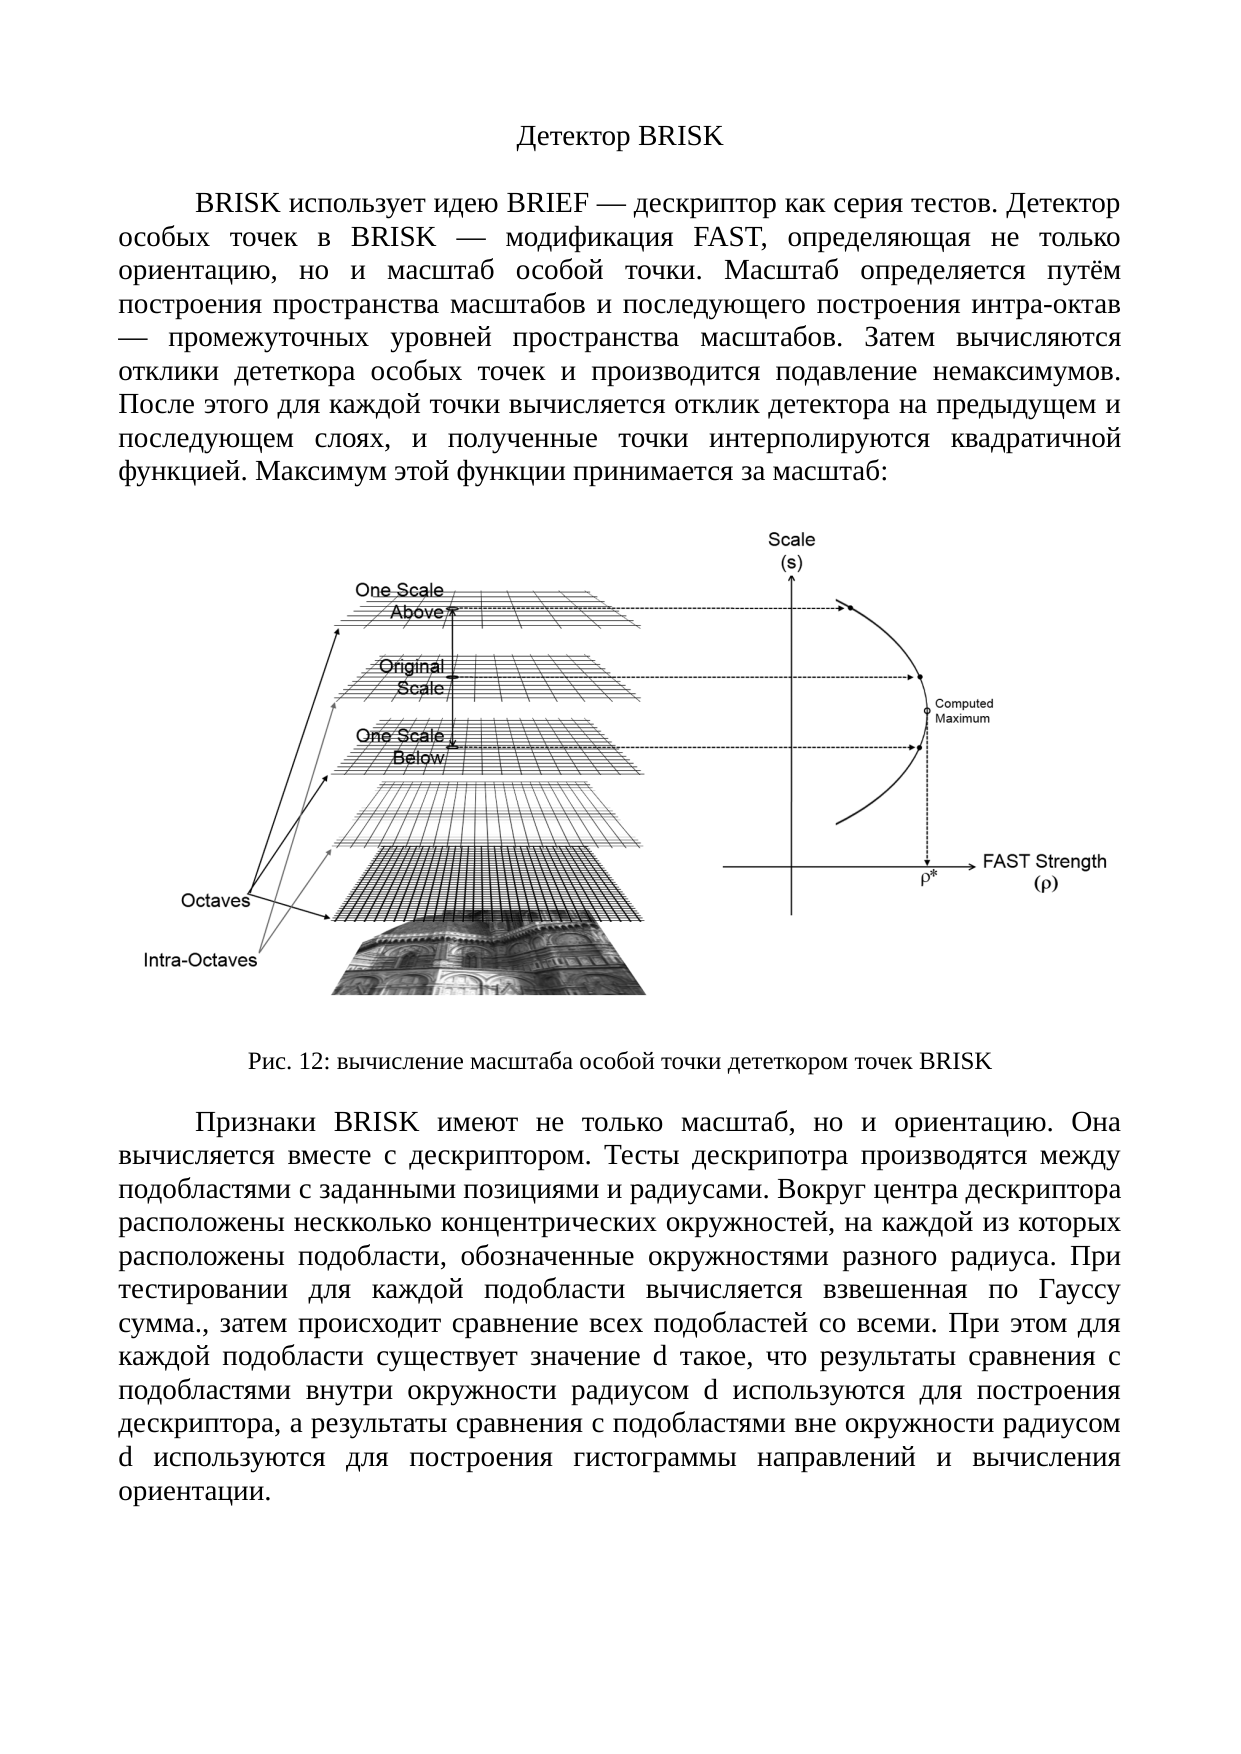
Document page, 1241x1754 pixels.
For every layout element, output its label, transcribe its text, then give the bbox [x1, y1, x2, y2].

text Рис. 12: вычисление масштаба особой точки дететкором точек BRISK [118, 1046, 1122, 1075]
text Детектор BRISK [118, 118, 1122, 152]
picture [118, 520, 1123, 1013]
text BRISK использует идею BRIEF — дескриптор как серия тестов. Детектор особых точек в BRISK — модификация FAST, определяющая не только ориентацию, но и масштаб особой точки. Масштаб определяется путём построения пространства масштабов и последующего построения интра-октав — промежуточных уровней пространства масштабов. Затем вычисляются отклики дететкора особых точек и производится подавление немаксимумов. После этого для каждой точки вычисляется отклик детектора на предыдущем и последующем слоях, и полученные точки интерполируются квадратичной функцией. Максимум этой функции принимается за масштаб: [118, 185, 1122, 487]
text Признаки BRISK имеют не только масштаб, но и ориентацию. Она вычисляется вместе с дескриптором. Тесты дескрипотра производятся между подобластями с заданными позициями и радиусами. Вокруг центра дескриптора расположены нескколько концентрических окружностей, на каждой из которых расположены подобласти, обозначенные окружностями разного радиуса. При тестировании для каждой подобласти вычисляется взвешенная по Гауссу сумма., затем происходит сравнение всех подобластей со всеми. При этом для каждой подобласти существует значение d такое, что результаты сравнения с подобластями внутри окружности радиусом d используются для построения дескриптора, а результаты сравнения с подобластями вне окружности радиусом d используются для построения гистограммы направлений и вычисления ориентации. [118, 1104, 1122, 1506]
